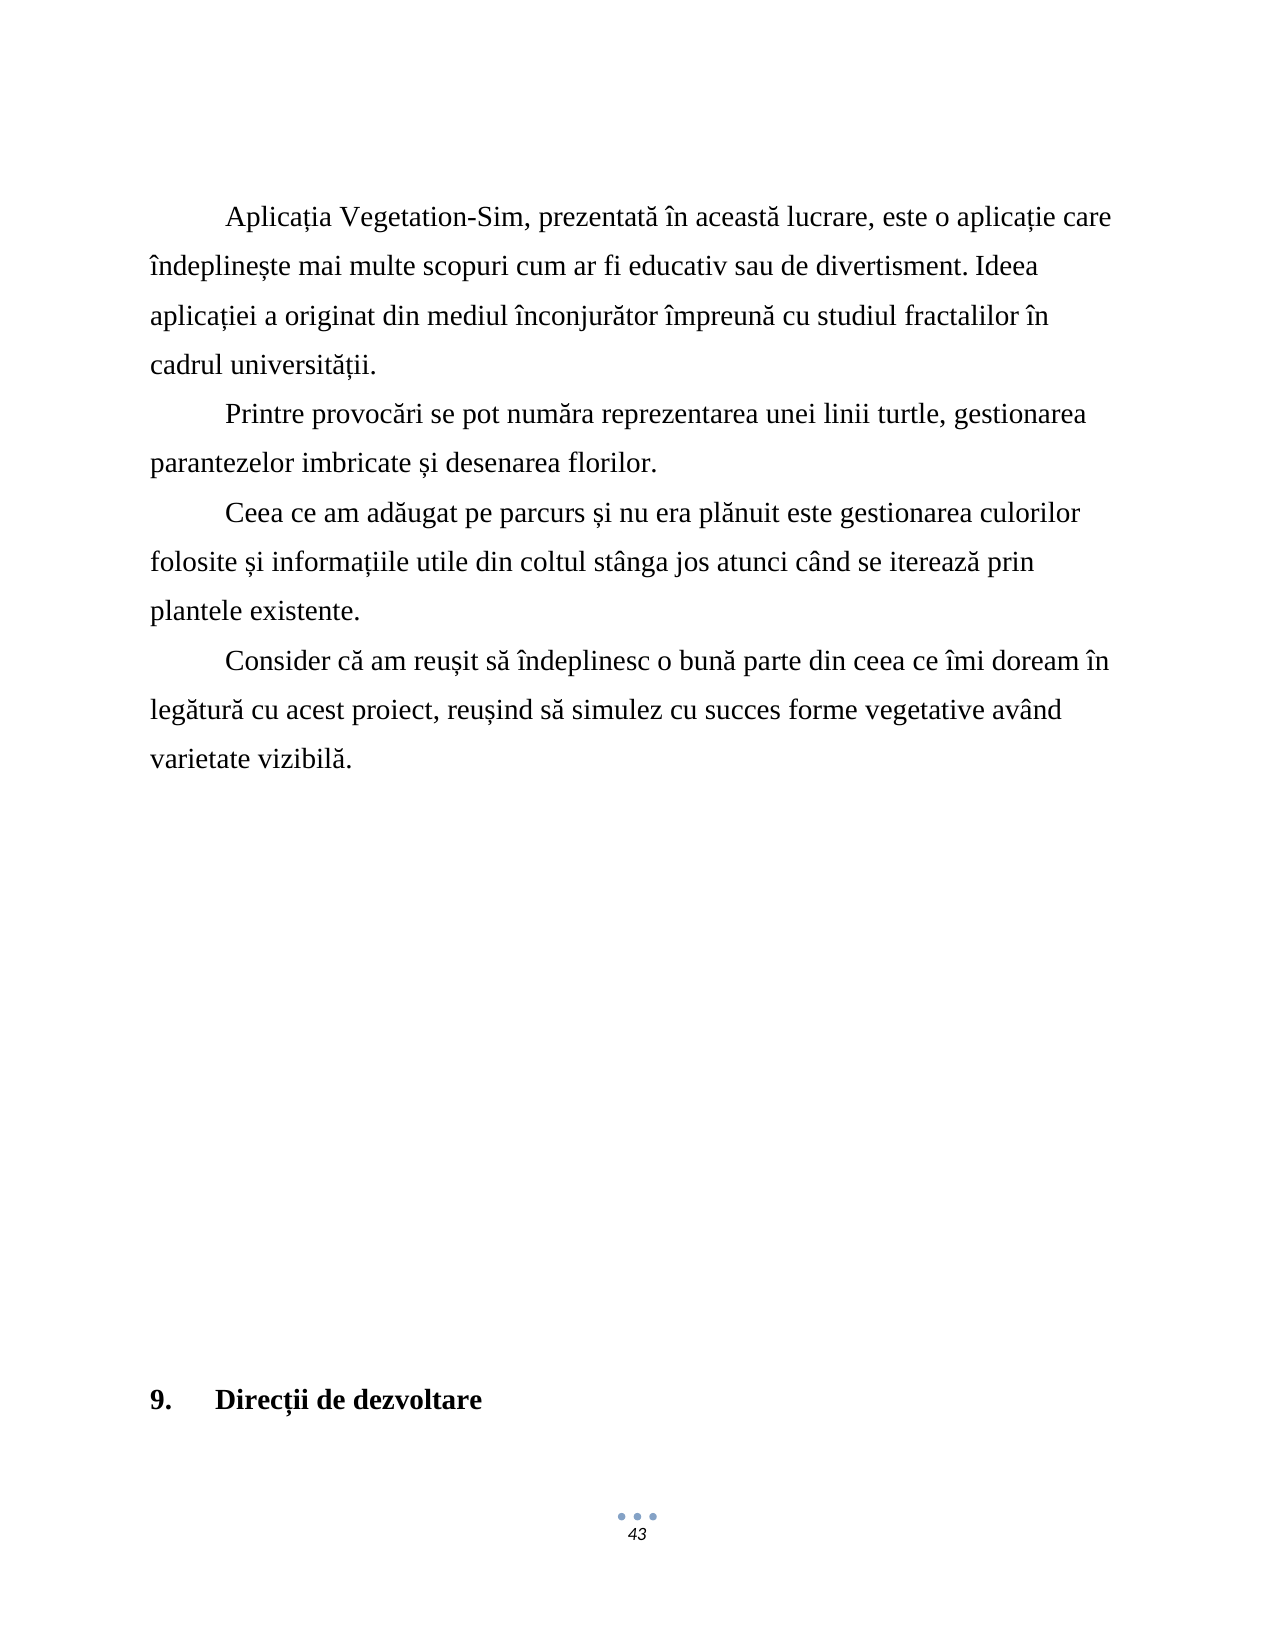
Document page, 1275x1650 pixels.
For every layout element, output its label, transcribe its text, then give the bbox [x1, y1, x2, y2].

text Printre provocări se pot număra reprezentarea unei linii turtle, gestionarea parantezelor imbricate și desenarea florilor. [150, 396, 1125, 479]
text Aplicația Vegetation-Sim, prezentată în această lucrare, este o aplicație care îndeplinește mai multe scopuri cum ar fi educativ sau de divertisment. Ideea aplicației a originat din mediul înconjurător împreună cu studiul fractalilor în cadrul universității. [150, 199, 1125, 381]
text Consider că am reușit să îndeplinesc o bună parte din ceea ce îmi doream în legătură cu acest proiect, reușind să simulez cu succes forme vegetative având varietate vizibilă. [150, 643, 1125, 775]
list Direcții de dezvoltare [150, 1382, 1125, 1415]
text Ceea ce am adăugat pe parcurs și nu era plănuit este gestionarea culorilor folosite și informațiile utile din coltul stânga jos atunci când se iterează prin plantele existente. [150, 495, 1125, 627]
